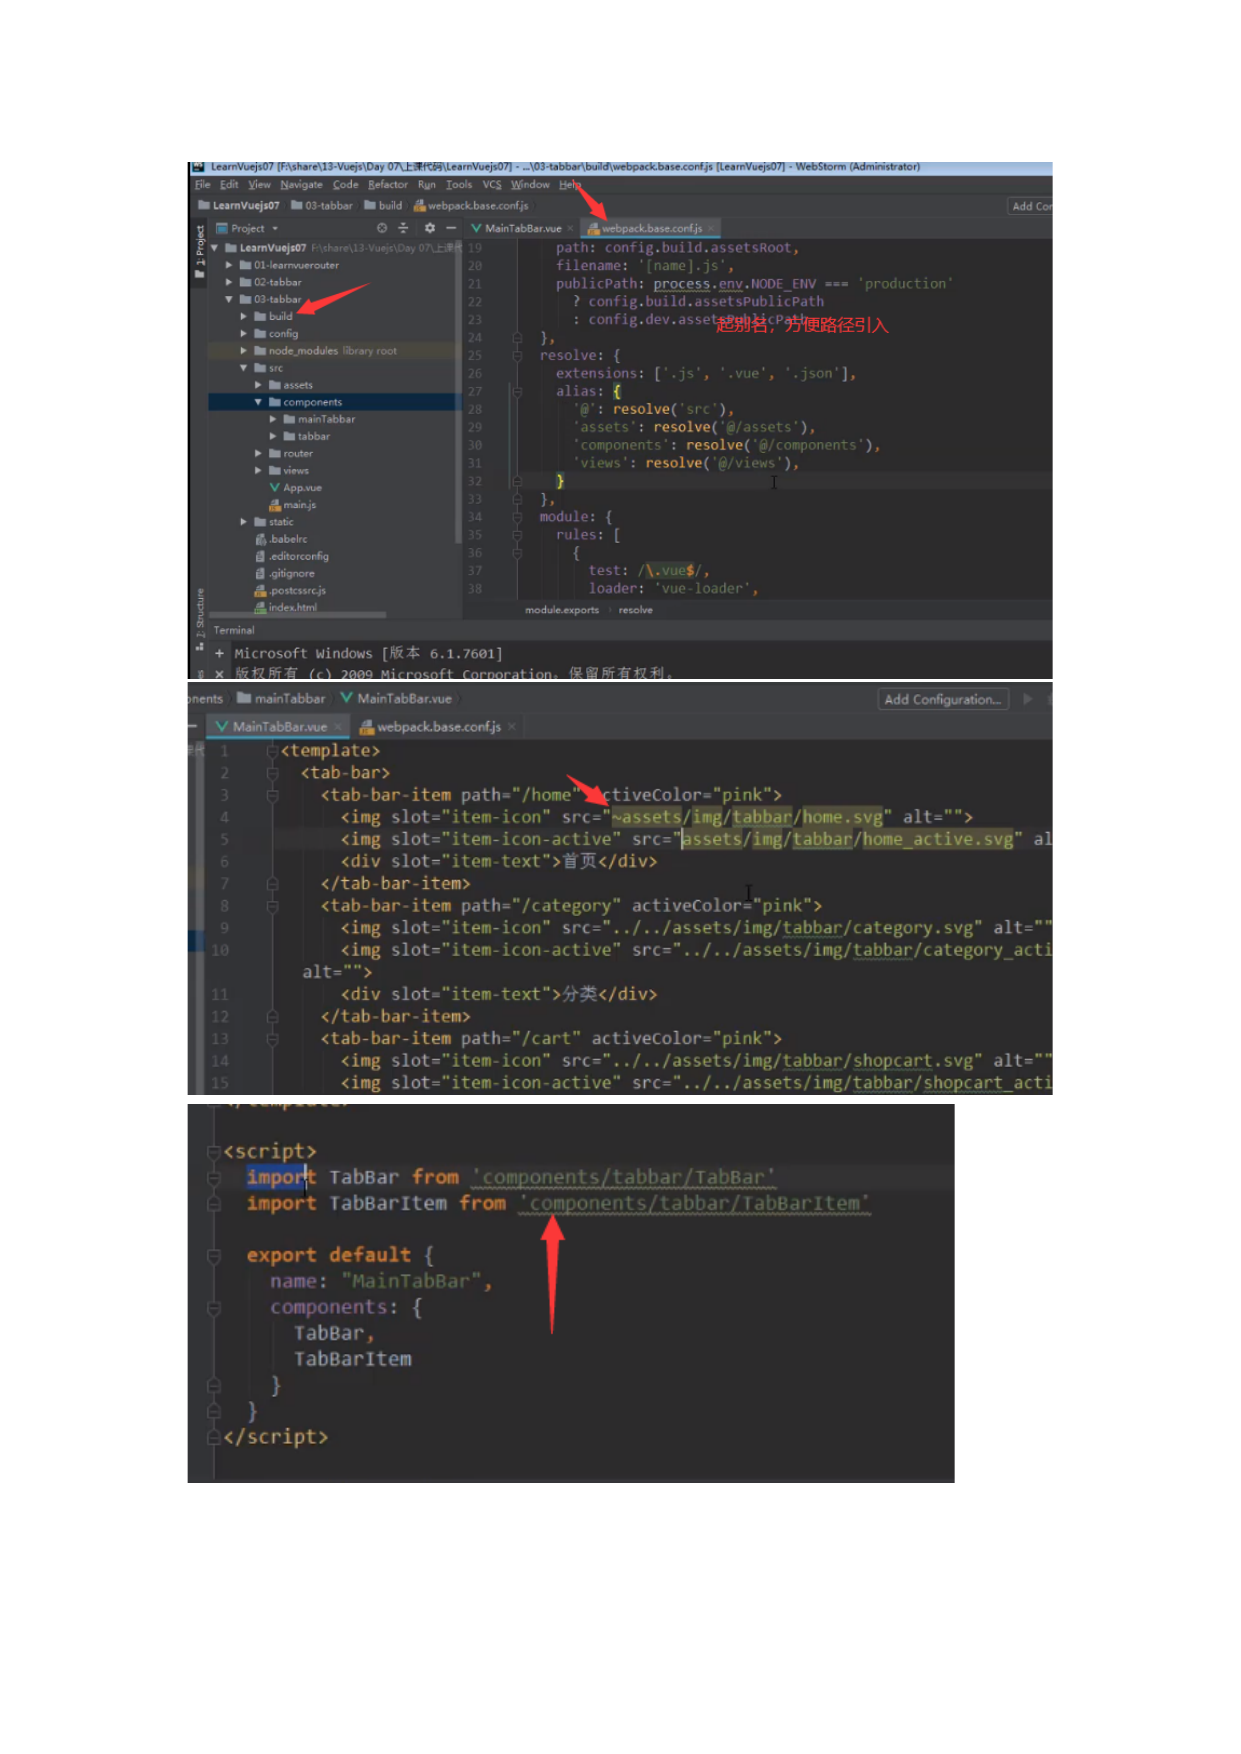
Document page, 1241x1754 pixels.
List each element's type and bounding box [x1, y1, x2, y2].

picture [187, 1104, 955, 1483]
picture [187, 162, 1053, 679]
picture [187, 682, 1053, 1095]
